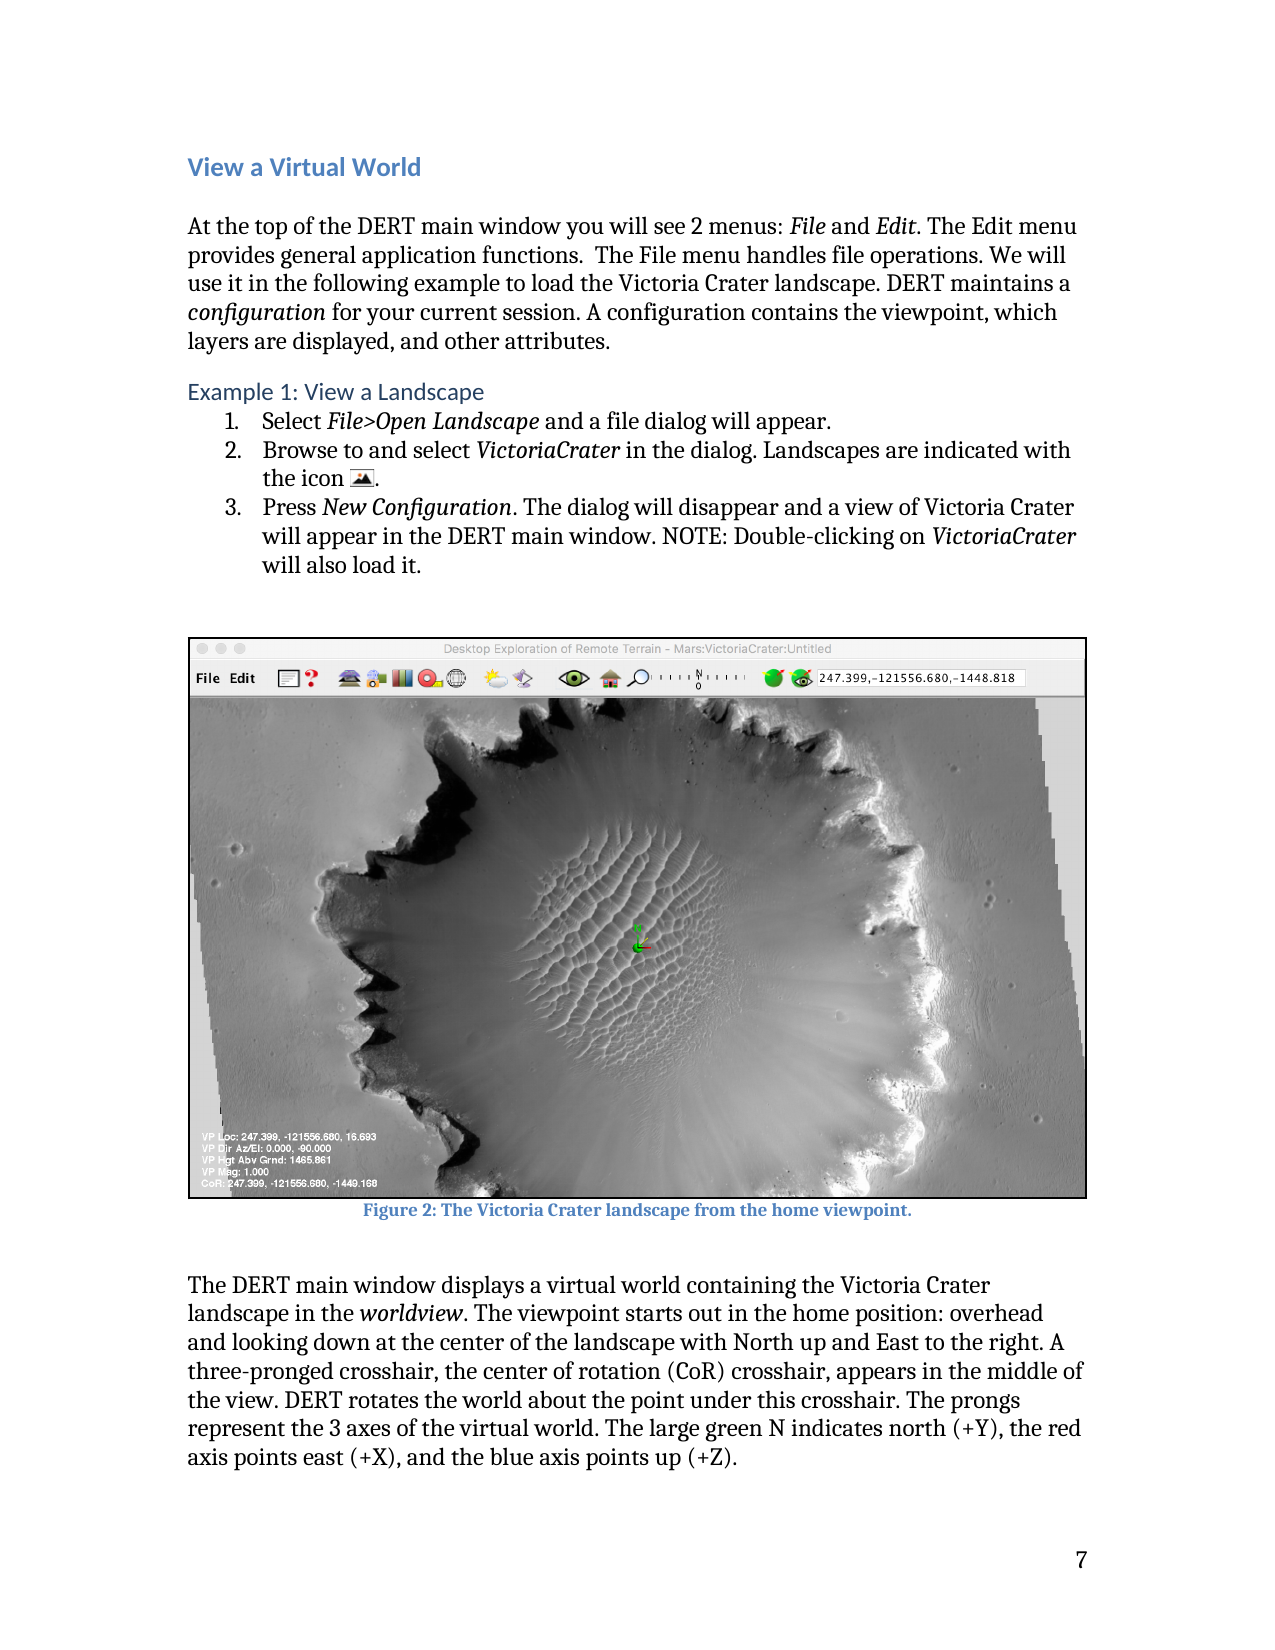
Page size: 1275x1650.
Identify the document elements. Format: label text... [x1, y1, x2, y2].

list Select File>Open Landscape and a file dialog will appear. [225, 407, 1087, 436]
subtitle View a Virtual World [187, 150, 1087, 183]
list Browse to and select VictoriaCrater in the dialog. Landscapes are indicated with the icon . [225, 436, 1087, 493]
picture [190, 639, 1085, 1197]
list Press New Configuration. The dialog will disappear and a view of Victoria Crater will appear in the DERT main window. NOTE: Double-clicking on VictoriaCrater will also load it. [225, 493, 1087, 579]
subtitle Example 1: View a Landscape [187, 376, 1087, 407]
picture [350, 469, 375, 487]
text At the top of the DERT main window you will see 2 menus: File and Edit. The Edit menu provides general application functions. The File menu handles file operations. We will use it in the following example to load the Victoria Crater landscape. DERT maintains a configuration for your current session. A configuration contains the viewpoint, which layers are displayed, and other attributes. [187, 212, 1087, 356]
text The DERT main window displays a virtual world containing the Victoria Crater landscape in the worldview. The viewpoint starts out in the home position: overhead and looking down at the center of the landscape with North up and East to the right. A three-pronged crosshair, the center of rotation (CoR) crosshair, appears in the middle of the view. DERT rotates the world about the point under this crosshair. The prongs represent the 3 axes of the virtual world. The large green N indicates north (+Y), the red axis points east (+X), and the blue axis points up (+Z). [187, 1271, 1087, 1472]
